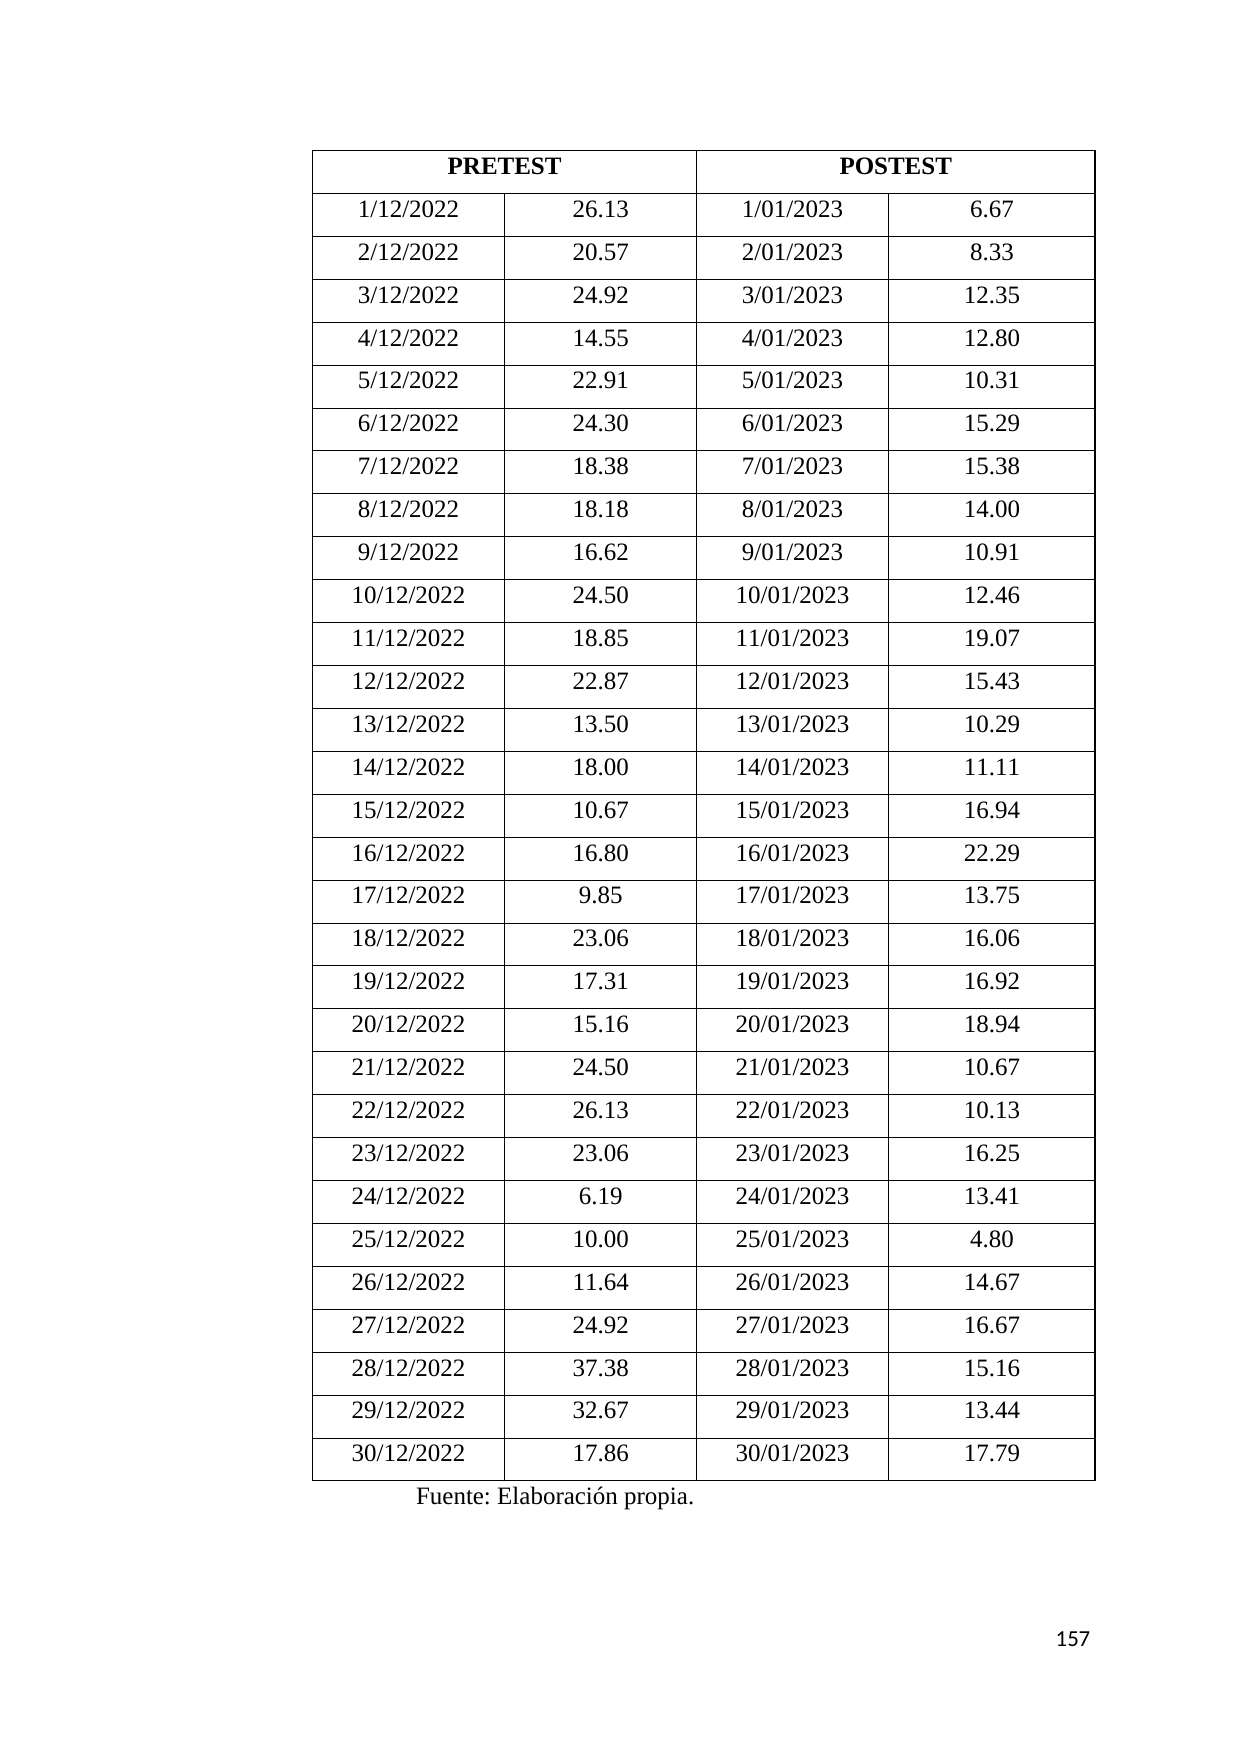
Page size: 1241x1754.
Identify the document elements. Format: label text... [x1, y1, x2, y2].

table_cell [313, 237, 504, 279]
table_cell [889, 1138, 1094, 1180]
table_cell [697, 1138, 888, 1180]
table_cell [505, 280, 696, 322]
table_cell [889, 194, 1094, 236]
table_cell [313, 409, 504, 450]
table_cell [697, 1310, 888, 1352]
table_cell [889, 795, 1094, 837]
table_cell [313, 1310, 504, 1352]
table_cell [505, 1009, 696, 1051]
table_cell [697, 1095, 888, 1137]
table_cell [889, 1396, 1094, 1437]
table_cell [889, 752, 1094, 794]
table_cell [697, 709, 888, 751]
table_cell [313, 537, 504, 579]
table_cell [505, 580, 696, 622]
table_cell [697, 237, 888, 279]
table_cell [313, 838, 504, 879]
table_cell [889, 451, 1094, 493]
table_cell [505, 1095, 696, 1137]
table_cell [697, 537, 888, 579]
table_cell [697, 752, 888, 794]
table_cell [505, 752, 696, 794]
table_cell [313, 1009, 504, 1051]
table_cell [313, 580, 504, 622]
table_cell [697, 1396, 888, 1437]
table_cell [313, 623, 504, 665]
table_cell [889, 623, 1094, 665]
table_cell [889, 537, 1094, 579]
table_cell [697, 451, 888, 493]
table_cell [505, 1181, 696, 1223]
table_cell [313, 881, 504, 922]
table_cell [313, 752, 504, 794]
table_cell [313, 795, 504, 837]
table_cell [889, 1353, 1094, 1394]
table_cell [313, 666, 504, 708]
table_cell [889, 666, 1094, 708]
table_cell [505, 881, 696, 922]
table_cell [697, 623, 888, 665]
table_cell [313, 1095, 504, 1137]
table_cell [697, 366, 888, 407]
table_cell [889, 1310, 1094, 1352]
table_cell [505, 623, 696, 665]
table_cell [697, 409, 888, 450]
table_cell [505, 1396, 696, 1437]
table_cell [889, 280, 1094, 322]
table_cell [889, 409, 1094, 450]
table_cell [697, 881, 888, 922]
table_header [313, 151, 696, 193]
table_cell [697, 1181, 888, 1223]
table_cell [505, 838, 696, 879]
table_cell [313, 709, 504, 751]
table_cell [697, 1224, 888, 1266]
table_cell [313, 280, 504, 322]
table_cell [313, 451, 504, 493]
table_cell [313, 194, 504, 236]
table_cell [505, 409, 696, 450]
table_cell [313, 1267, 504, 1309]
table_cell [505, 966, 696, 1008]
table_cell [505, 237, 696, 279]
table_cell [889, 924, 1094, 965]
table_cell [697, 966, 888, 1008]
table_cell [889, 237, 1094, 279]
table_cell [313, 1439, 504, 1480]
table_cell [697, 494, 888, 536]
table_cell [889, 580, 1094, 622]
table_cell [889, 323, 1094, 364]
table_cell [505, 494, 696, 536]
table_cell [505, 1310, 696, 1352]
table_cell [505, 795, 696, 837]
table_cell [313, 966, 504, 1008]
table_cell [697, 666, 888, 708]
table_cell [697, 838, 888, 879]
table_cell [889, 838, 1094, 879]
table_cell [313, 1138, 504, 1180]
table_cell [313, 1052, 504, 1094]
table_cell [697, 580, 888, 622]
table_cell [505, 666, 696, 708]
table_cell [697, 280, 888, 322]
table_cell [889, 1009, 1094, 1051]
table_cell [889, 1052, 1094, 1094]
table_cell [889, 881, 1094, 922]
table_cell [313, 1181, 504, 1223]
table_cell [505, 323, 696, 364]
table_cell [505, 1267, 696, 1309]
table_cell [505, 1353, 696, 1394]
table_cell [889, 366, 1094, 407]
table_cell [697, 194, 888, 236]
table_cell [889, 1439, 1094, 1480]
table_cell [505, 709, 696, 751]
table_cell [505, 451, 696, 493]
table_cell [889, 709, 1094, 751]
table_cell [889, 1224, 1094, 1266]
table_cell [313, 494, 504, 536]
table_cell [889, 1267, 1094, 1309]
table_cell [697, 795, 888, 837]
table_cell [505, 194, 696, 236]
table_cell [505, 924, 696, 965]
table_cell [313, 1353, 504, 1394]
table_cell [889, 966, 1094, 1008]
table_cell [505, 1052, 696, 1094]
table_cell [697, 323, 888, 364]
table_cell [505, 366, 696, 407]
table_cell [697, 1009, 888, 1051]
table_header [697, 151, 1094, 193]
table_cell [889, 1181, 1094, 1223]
text Fuente: Elaboración propia. [327, 1481, 1090, 1510]
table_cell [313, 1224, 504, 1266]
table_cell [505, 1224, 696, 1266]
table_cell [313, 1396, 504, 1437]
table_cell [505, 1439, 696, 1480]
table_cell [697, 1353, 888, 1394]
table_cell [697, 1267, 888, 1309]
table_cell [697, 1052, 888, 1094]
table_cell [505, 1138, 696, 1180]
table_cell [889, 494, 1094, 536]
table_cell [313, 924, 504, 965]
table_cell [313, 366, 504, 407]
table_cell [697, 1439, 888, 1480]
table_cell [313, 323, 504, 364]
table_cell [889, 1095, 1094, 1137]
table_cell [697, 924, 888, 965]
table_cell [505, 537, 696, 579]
